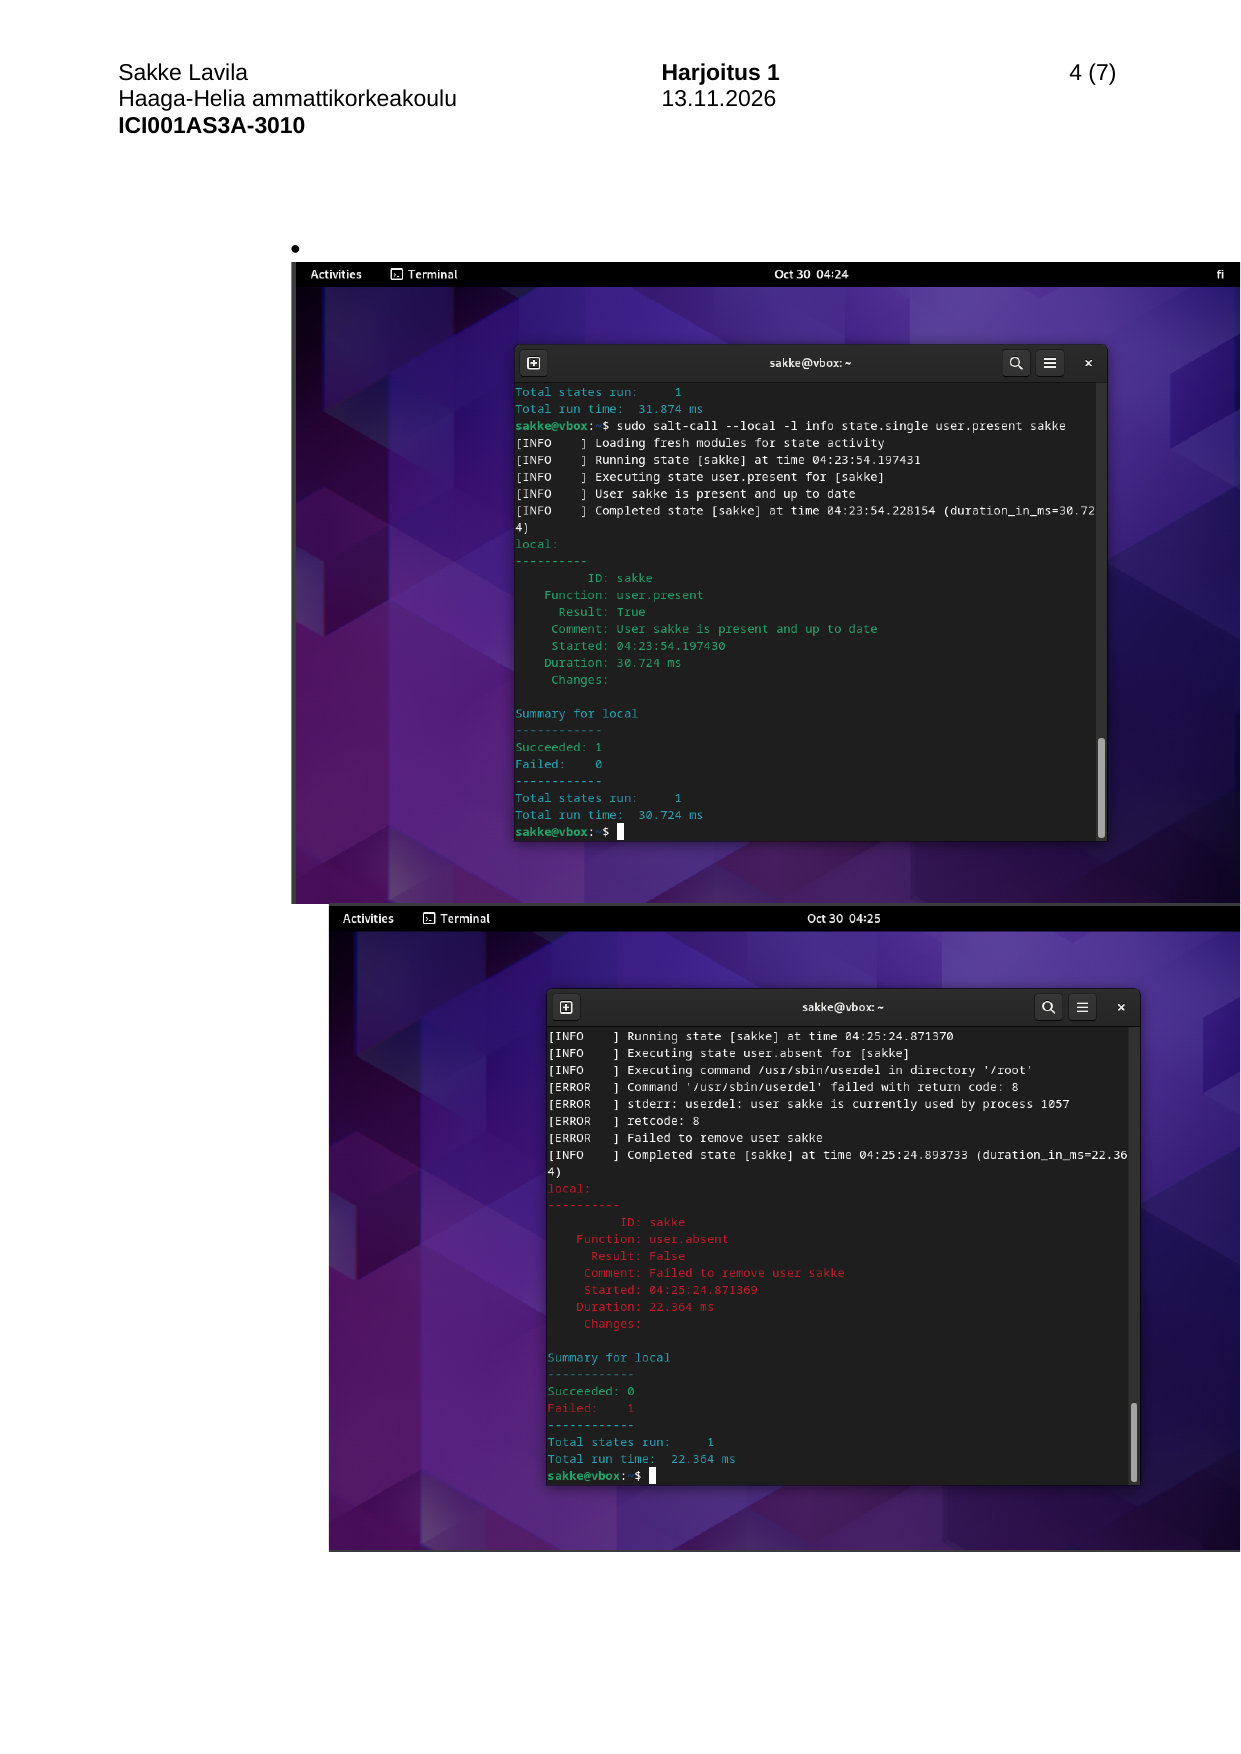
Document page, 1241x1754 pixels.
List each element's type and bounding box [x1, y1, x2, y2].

picture [291, 262, 1241, 1552]
